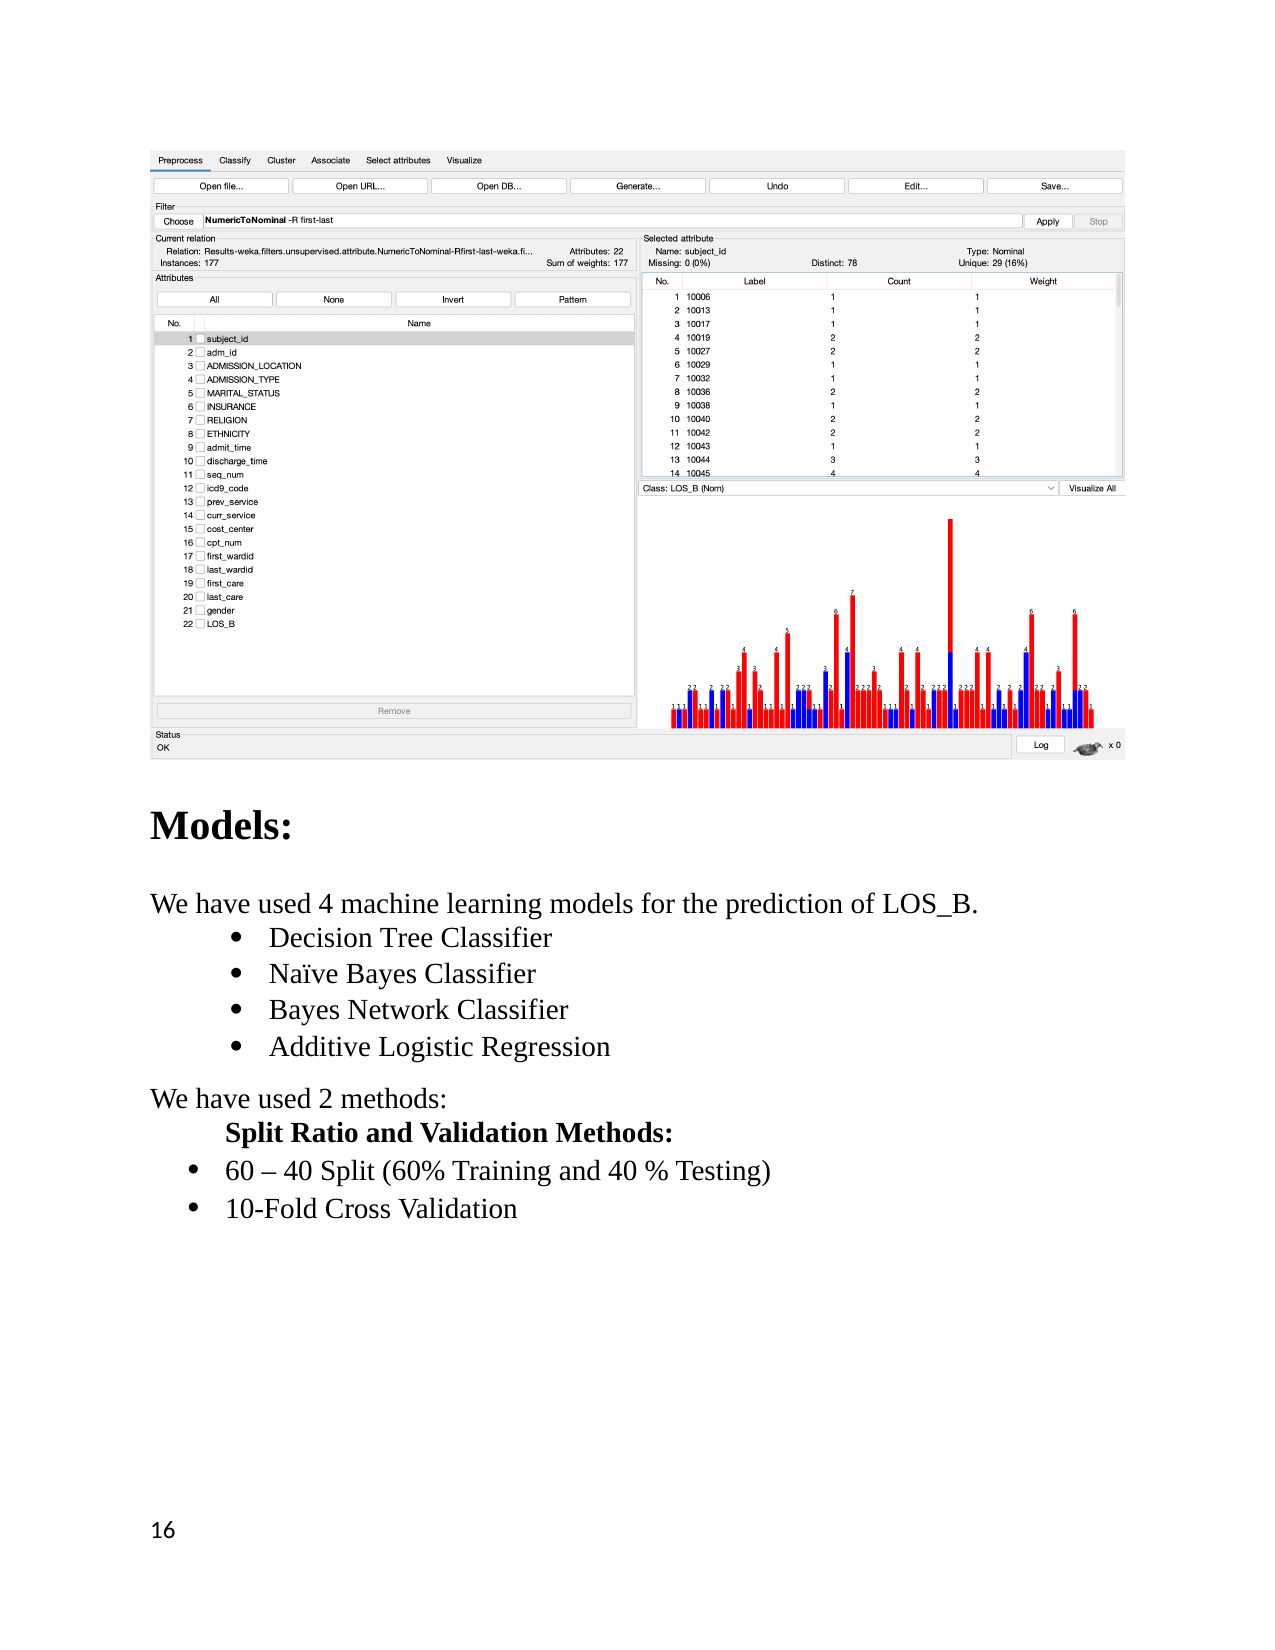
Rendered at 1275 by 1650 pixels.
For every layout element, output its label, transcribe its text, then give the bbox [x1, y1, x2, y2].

picture [150, 150, 1125, 760]
text We have used 2 methods: [150, 1082, 1125, 1115]
list Bayes Network Classifier [231, 992, 1125, 1026]
text Models: [150, 800, 1125, 848]
list Naïve Bayes Classifier [231, 956, 1125, 990]
list Decision Tree Classifier [231, 920, 1125, 953]
list Additive Logistic Regression [231, 1029, 1125, 1062]
list 60 – 40 Split (60% Training and 40 % Testing) [187, 1149, 1125, 1187]
list 10-Fold Cross Validation [187, 1187, 1125, 1226]
text We have used 4 machine learning models for the prediction of LOS_B. [150, 886, 1125, 920]
text Split Ratio and Validation Methods: [225, 1115, 1125, 1149]
